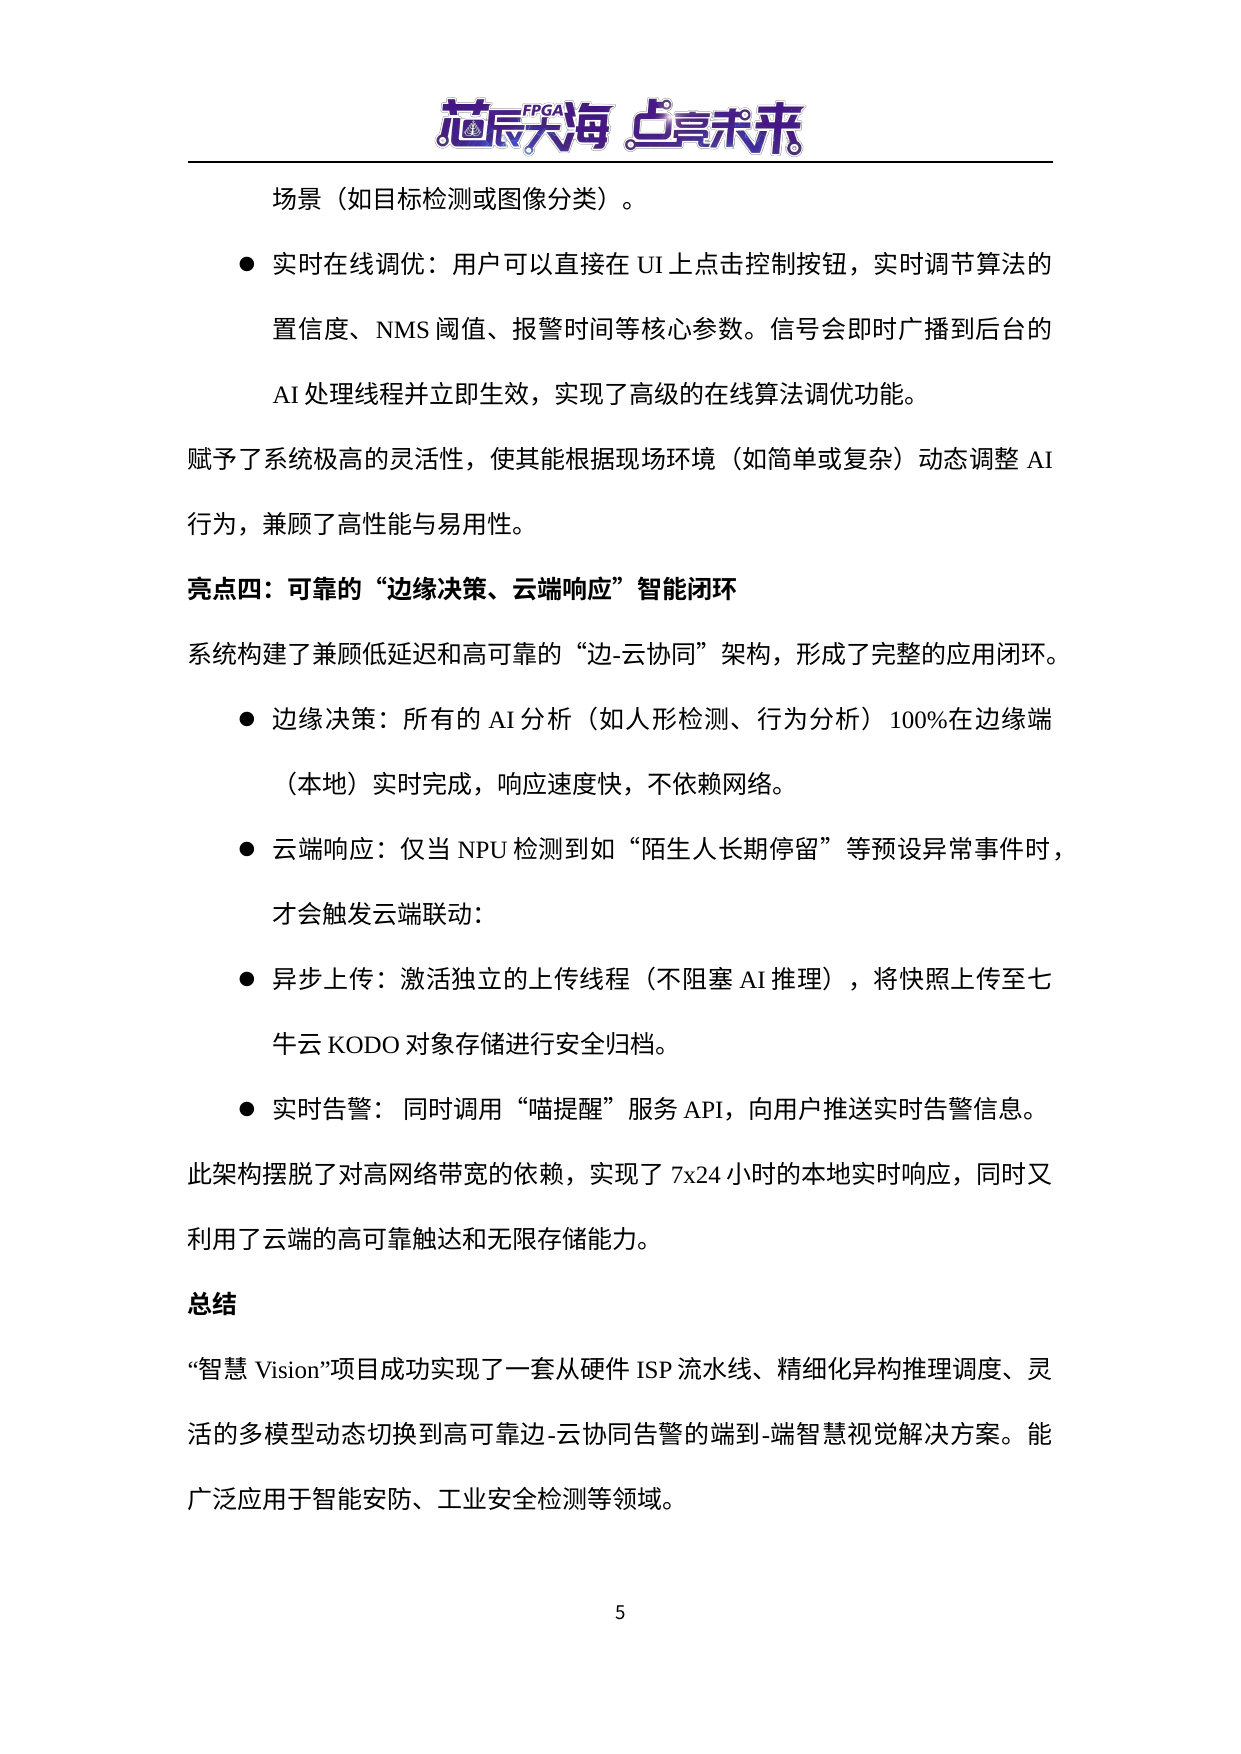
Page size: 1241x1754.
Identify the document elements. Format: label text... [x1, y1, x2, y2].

text 此架构摆脱了对高网络带宽的依赖，实现了7x24小时的本地实时响应，同时又利用了云端的高可靠触达和无限存储能力。 [187, 1140, 1053, 1270]
picture [427, 88, 813, 159]
text 系统构建了兼顾低延迟和高可靠的“边-云协同”架构，形成了完整的应用闭环。 [187, 620, 1053, 685]
list 云端响应：仅当NPU检测到如“陌生人长期停留”等预设异常事件时，才会触发云端联动： [237, 815, 1053, 945]
text 亮点四：可靠的“边缘决策、云端响应”智能闭环 [187, 555, 1053, 620]
list 实时在线调优：用户可以直接在UI上点击控制按钮，实时调节算法的置信度、NMS阈值、报警时间等核心参数。信号会即时广播到后台的AI处理线程并立即生效，实现了高级的在线算法调优功能。 [237, 230, 1053, 425]
text 赋予了系统极高的灵活性，使其能根据现场环境（如简单或复杂）动态调整AI行为，兼顾了高性能与易用性。 [187, 425, 1053, 555]
list 动态模型切换：用户可通过QML界面，在YOLOv5（NPU）、YOLOv6（NPU）、Mobilenet（NPU）和YOLOv5（CPU）等多种AI推理路径间动态一键切换，以适应不同应用场景（如目标检测或图像分类）。 [237, 165, 1053, 230]
list 边缘决策：所有的AI分析（如人形检测、行为分析）100%在边缘端（本地）实时完成，响应速度快，不依赖网络。 [237, 685, 1053, 815]
list 异步上传：激活独立的上传线程（不阻塞AI推理），将快照上传至七牛云KODO对象存储进行安全归档。 [237, 945, 1053, 1075]
text “智慧 Vision”项目成功实现了一套从硬件ISP流水线、精细化异构推理调度、灵活的多模型动态切换到高可靠边-云协同告警的端到-端智慧视觉解决方案。能广泛应用于智能安防、工业安全检测等领域。 [187, 1335, 1053, 1530]
text 总结 [187, 1270, 1053, 1335]
list 实时告警： 同时调用“喵提醒”服务API，向用户推送实时告警信息。 [237, 1075, 1053, 1140]
